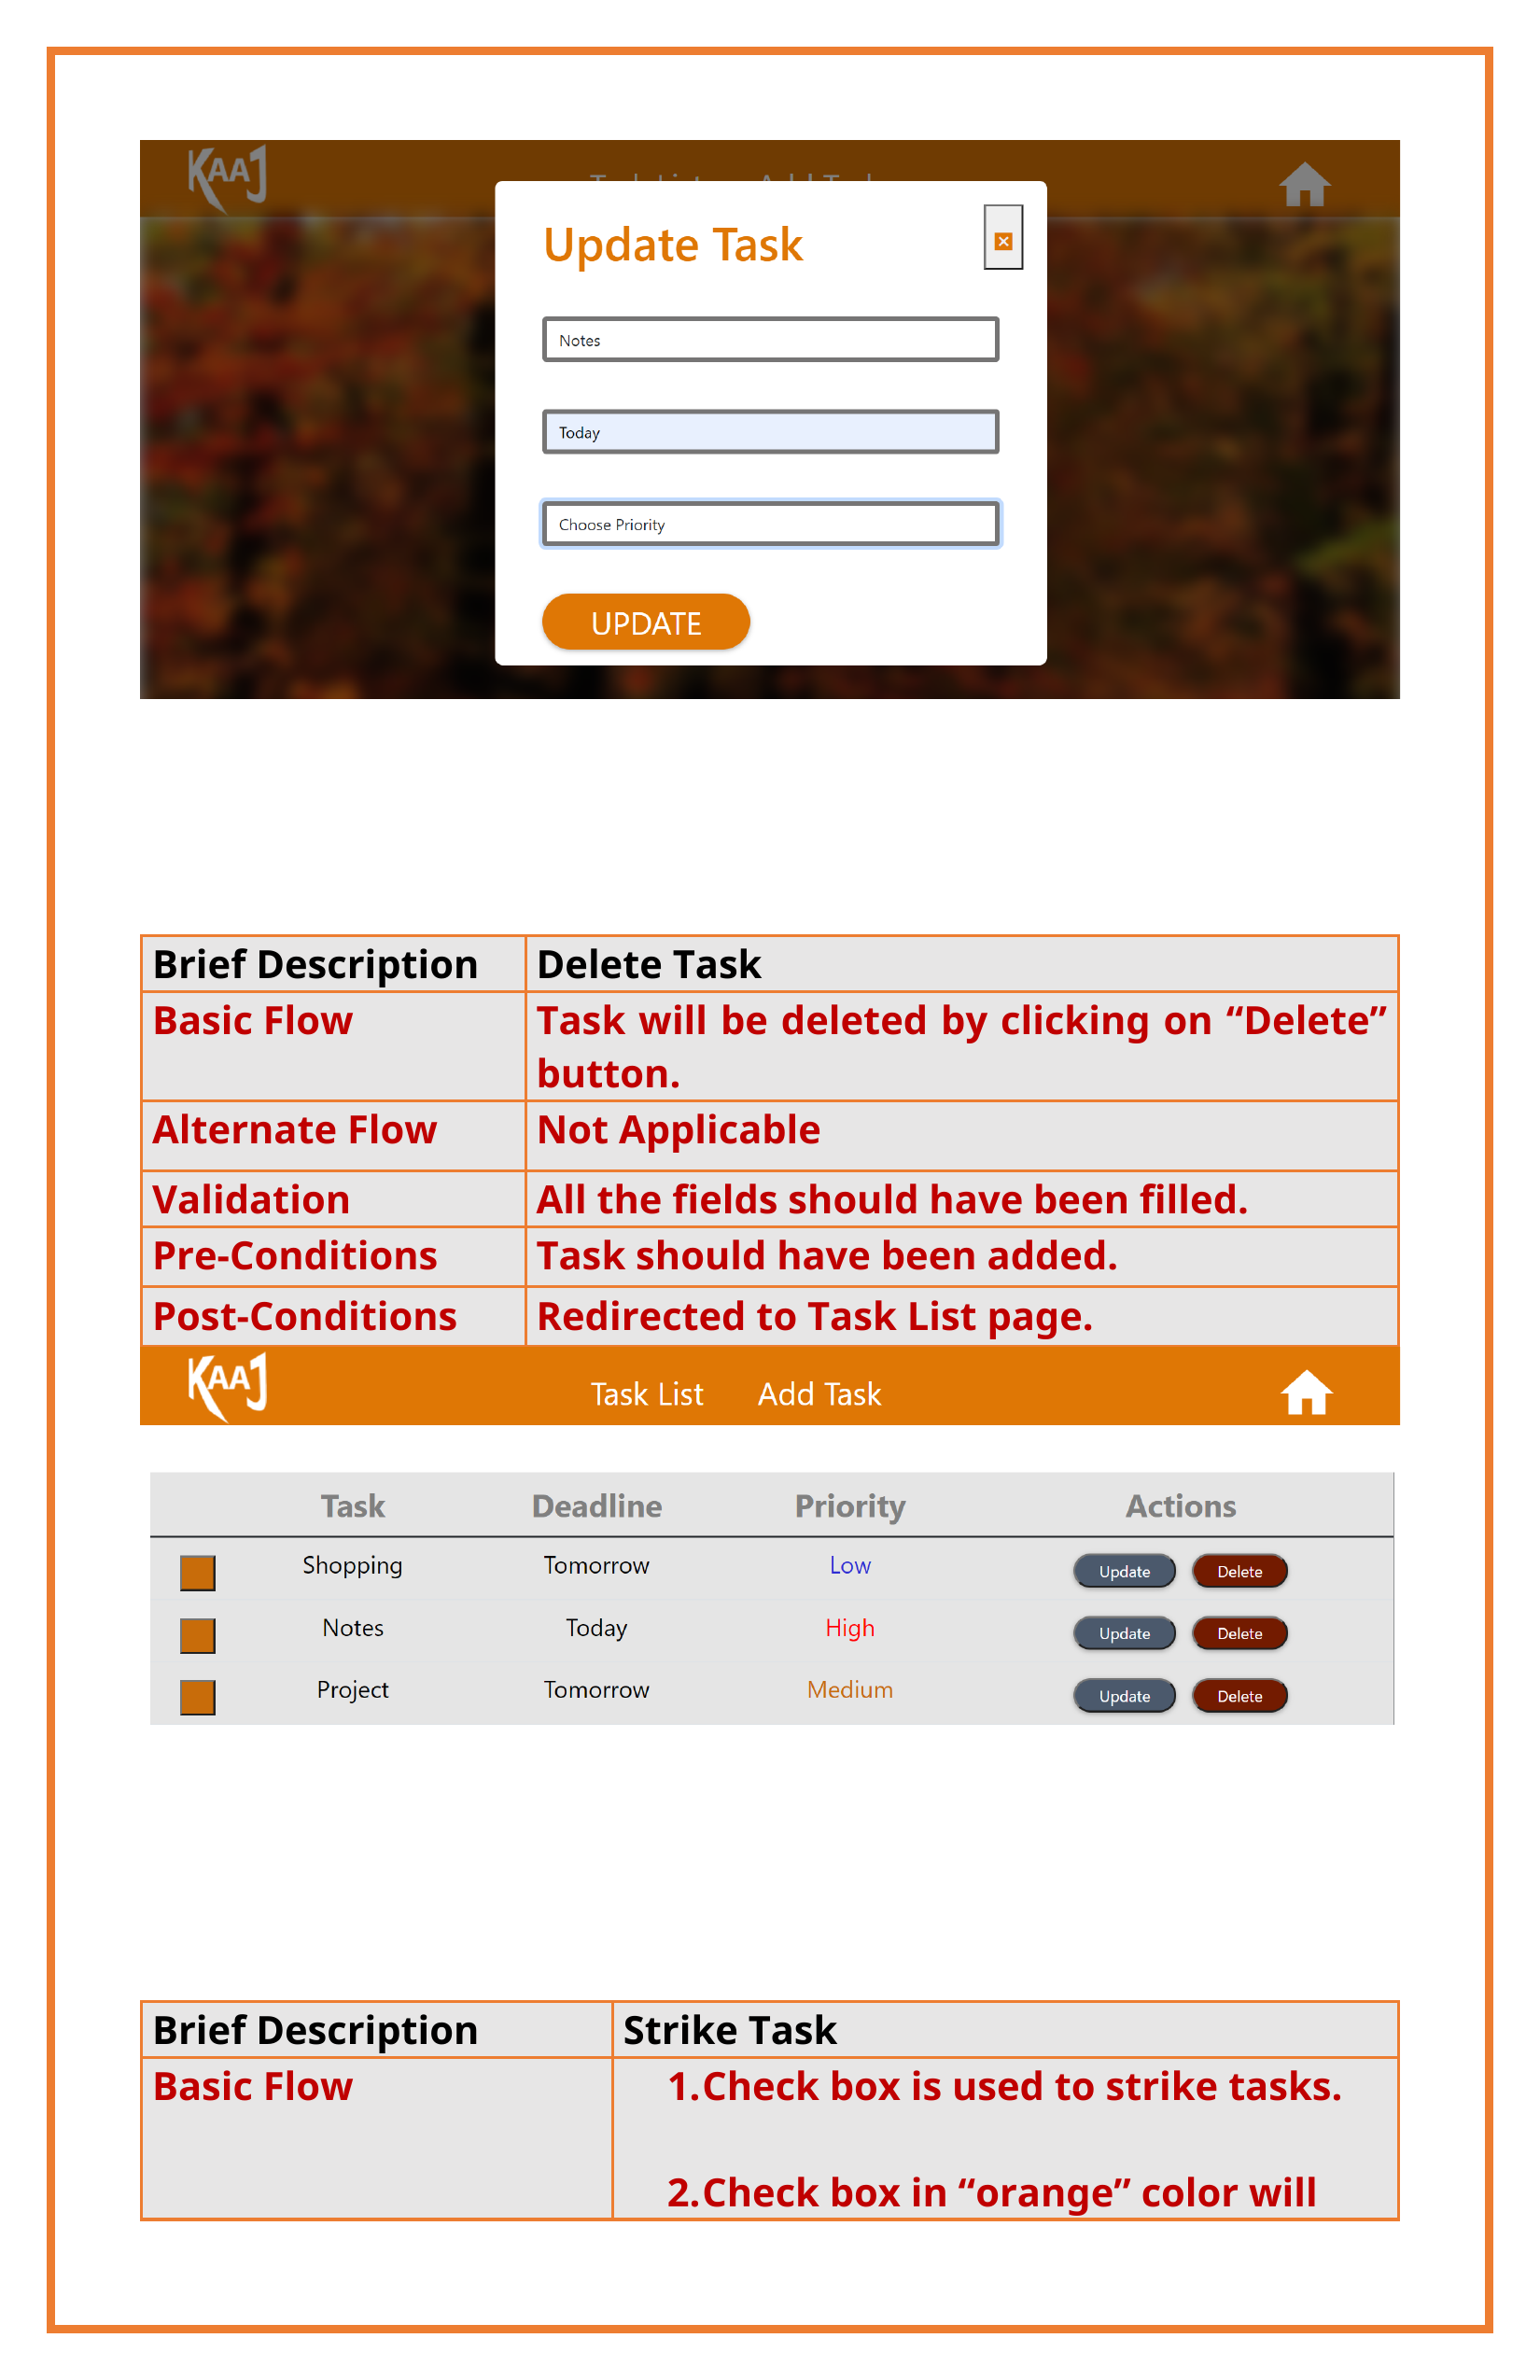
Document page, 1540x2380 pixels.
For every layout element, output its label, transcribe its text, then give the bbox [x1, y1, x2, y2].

table_cell Not Applicable [527, 1102, 1397, 1169]
table_header Brief Description [143, 2003, 611, 2056]
table_cell Task should have been added. [527, 1228, 1397, 1285]
table_cell Post-Conditions [143, 1288, 525, 1345]
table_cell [614, 2059, 1397, 2218]
table_cell Validation [143, 1172, 525, 1225]
table_cell Redirected to Task List page. [527, 1288, 1397, 1345]
table_header Strike Task [614, 2003, 1397, 2056]
table_header Delete Task [527, 937, 1397, 990]
table_cell All the fields should have been filled. [527, 1172, 1397, 1225]
table_cell Basic Flow [143, 2059, 611, 2218]
table_cell Task will be deleted by clicking on “Delete” button. [527, 993, 1397, 1099]
table_cell Basic Flow [143, 993, 525, 1099]
table_header Brief Description [143, 937, 525, 990]
table_cell Pre-Conditions [143, 1228, 525, 1285]
table_cell Alternate Flow [143, 1102, 525, 1169]
